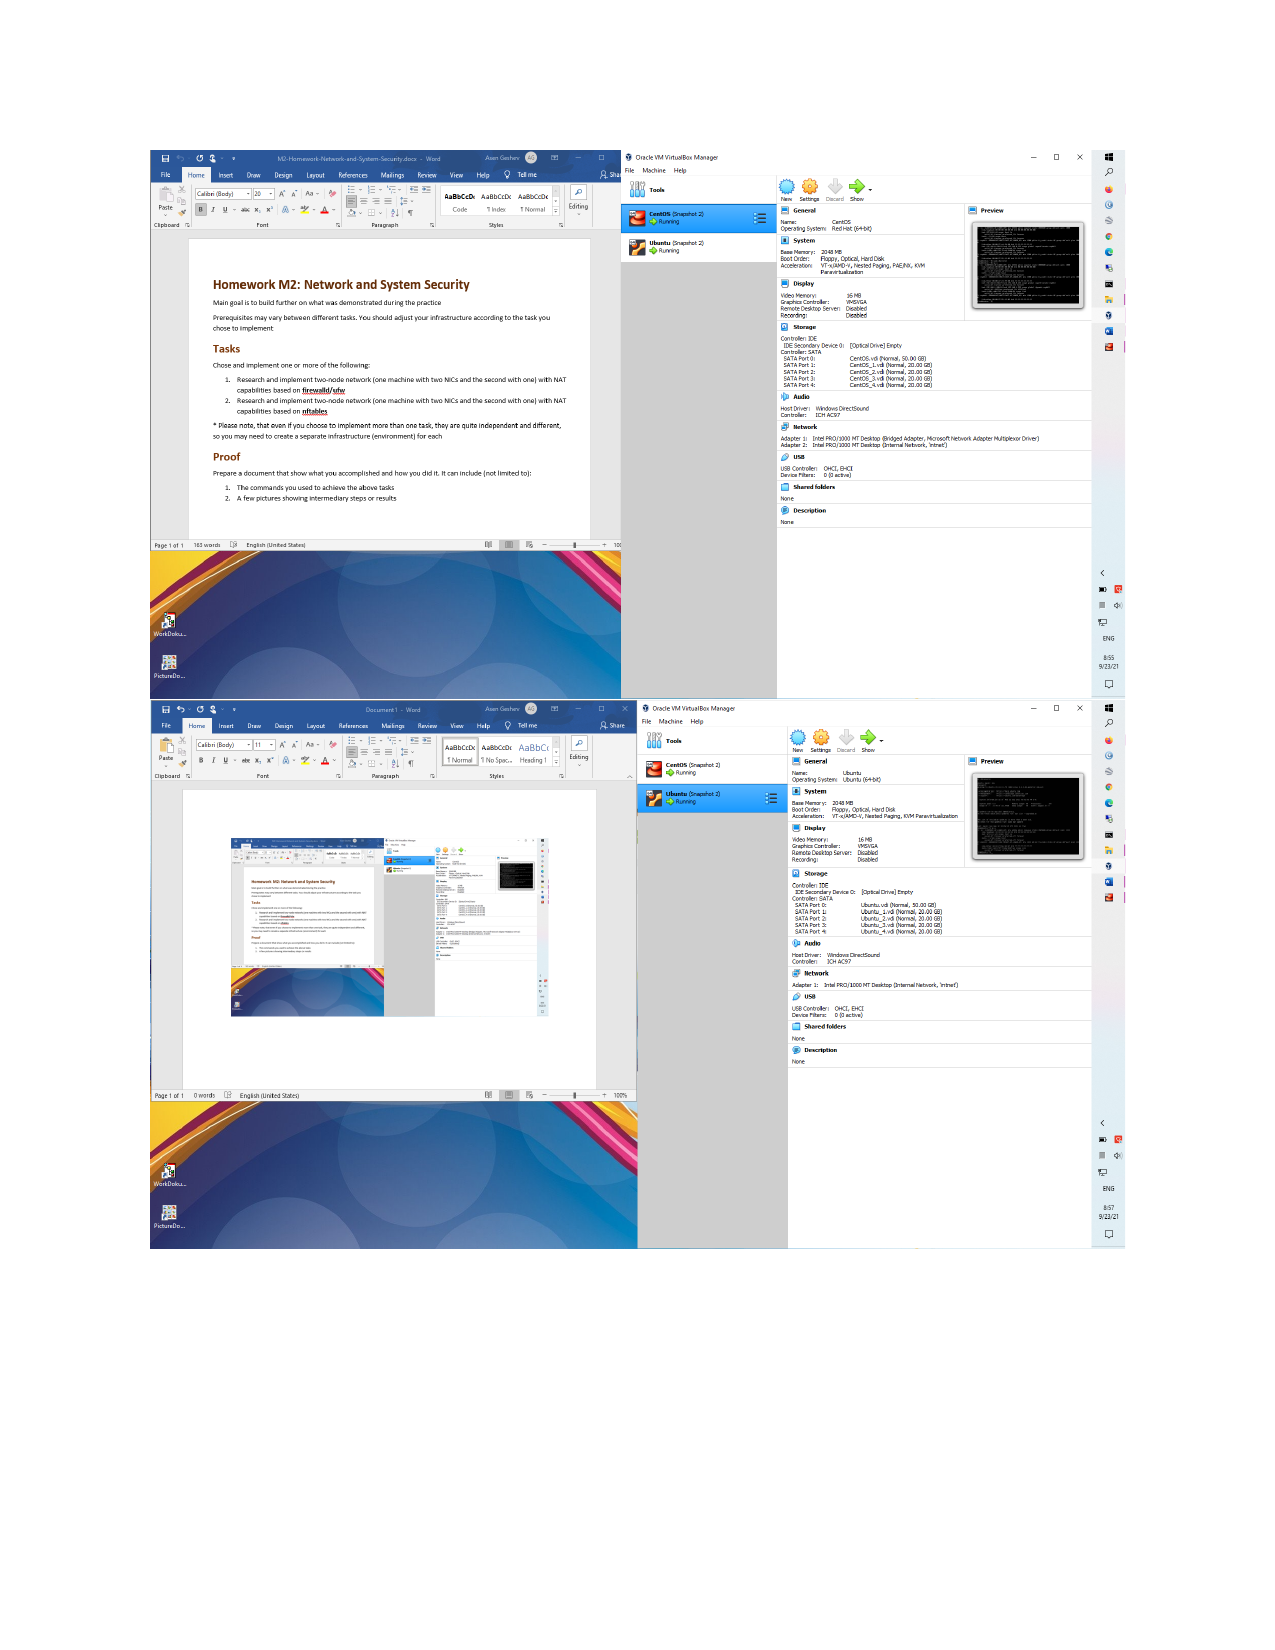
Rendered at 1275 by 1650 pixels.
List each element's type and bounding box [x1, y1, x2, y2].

picture [150, 700, 1125, 1249]
picture [150, 150, 1125, 699]
